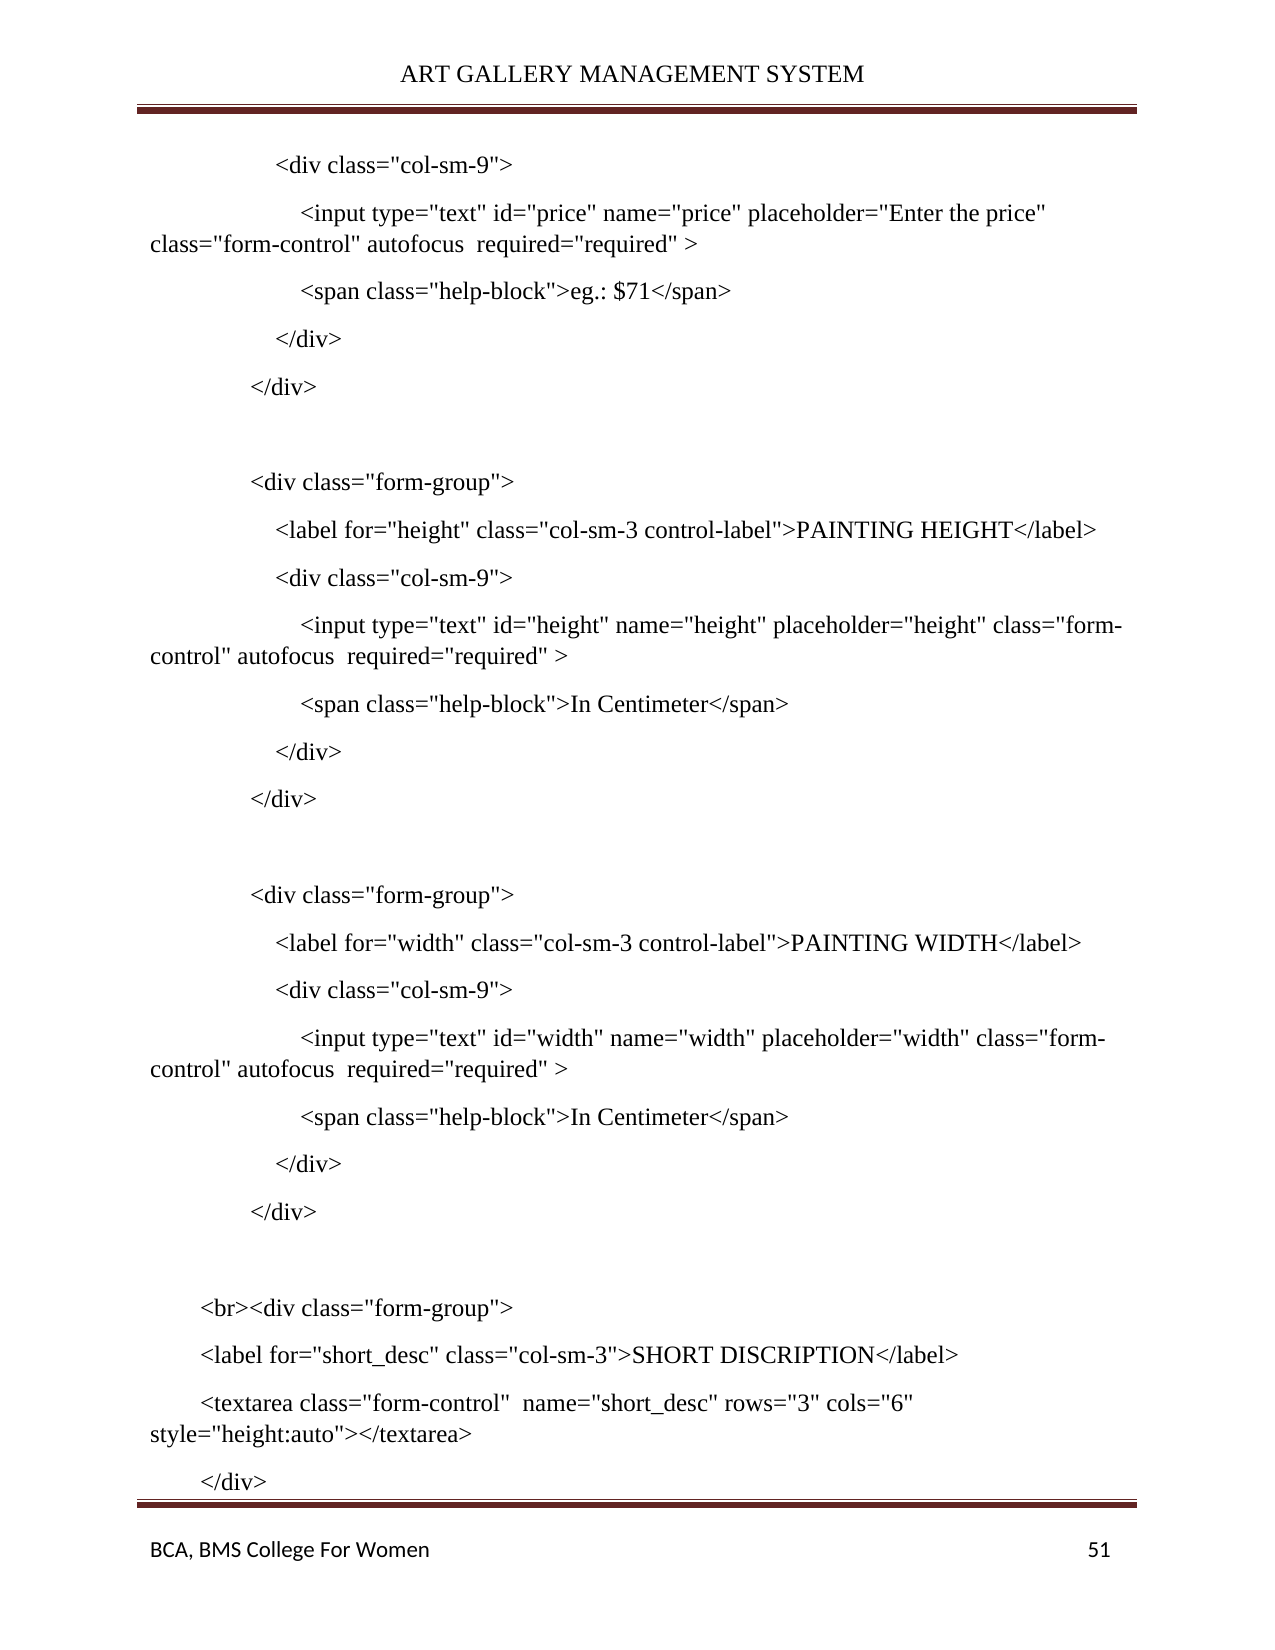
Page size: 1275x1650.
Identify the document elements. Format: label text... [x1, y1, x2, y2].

text <span class="help-block">In Centimeter</span> [150, 1102, 1125, 1131]
text <label for="width" class="col-sm-3 control-label">PAINTING WIDTH</label> [150, 928, 1125, 956]
text </div> [150, 784, 1125, 813]
text <span class="help-block">In Centimeter</span> [150, 689, 1125, 718]
text <span class="help-block">eg.: $71</span> [150, 276, 1125, 305]
text <div class="col-sm-9"> [150, 975, 1125, 1004]
text </div> [150, 324, 1125, 353]
text <div class="col-sm-9"> [150, 563, 1125, 591]
text </div> [150, 1149, 1125, 1178]
text <div class="form-group"> [150, 467, 1125, 496]
text <textarea class="form-control" name="short_desc" rows="3" cols="6" style="height:auto"></textarea> [150, 1388, 1125, 1448]
text </div> [150, 372, 1125, 401]
text <input type="text" id="height" name="height" placeholder="height" class="form-control" autofocus required="required" > [150, 610, 1125, 670]
text </div> [150, 1467, 1125, 1496]
text <input type="text" id="price" name="price" placeholder="Enter the price" class="form-control" autofocus required="required" > [150, 198, 1125, 257]
text </div> [150, 1197, 1125, 1226]
text <div class="form-group"> [150, 880, 1125, 909]
text <label for="height" class="col-sm-3 control-label">PAINTING HEIGHT</label> [150, 515, 1125, 544]
text <br><div class="form-group"> [150, 1293, 1125, 1321]
text <div class="col-sm-9"> [150, 150, 1125, 179]
text <input type="text" id="width" name="width" placeholder="width" class="form-control" autofocus required="required" > [150, 1023, 1125, 1083]
text <label for="short_desc" class="col-sm-3">SHORT DISCRIPTION</label> [150, 1340, 1125, 1369]
text </div> [150, 737, 1125, 766]
